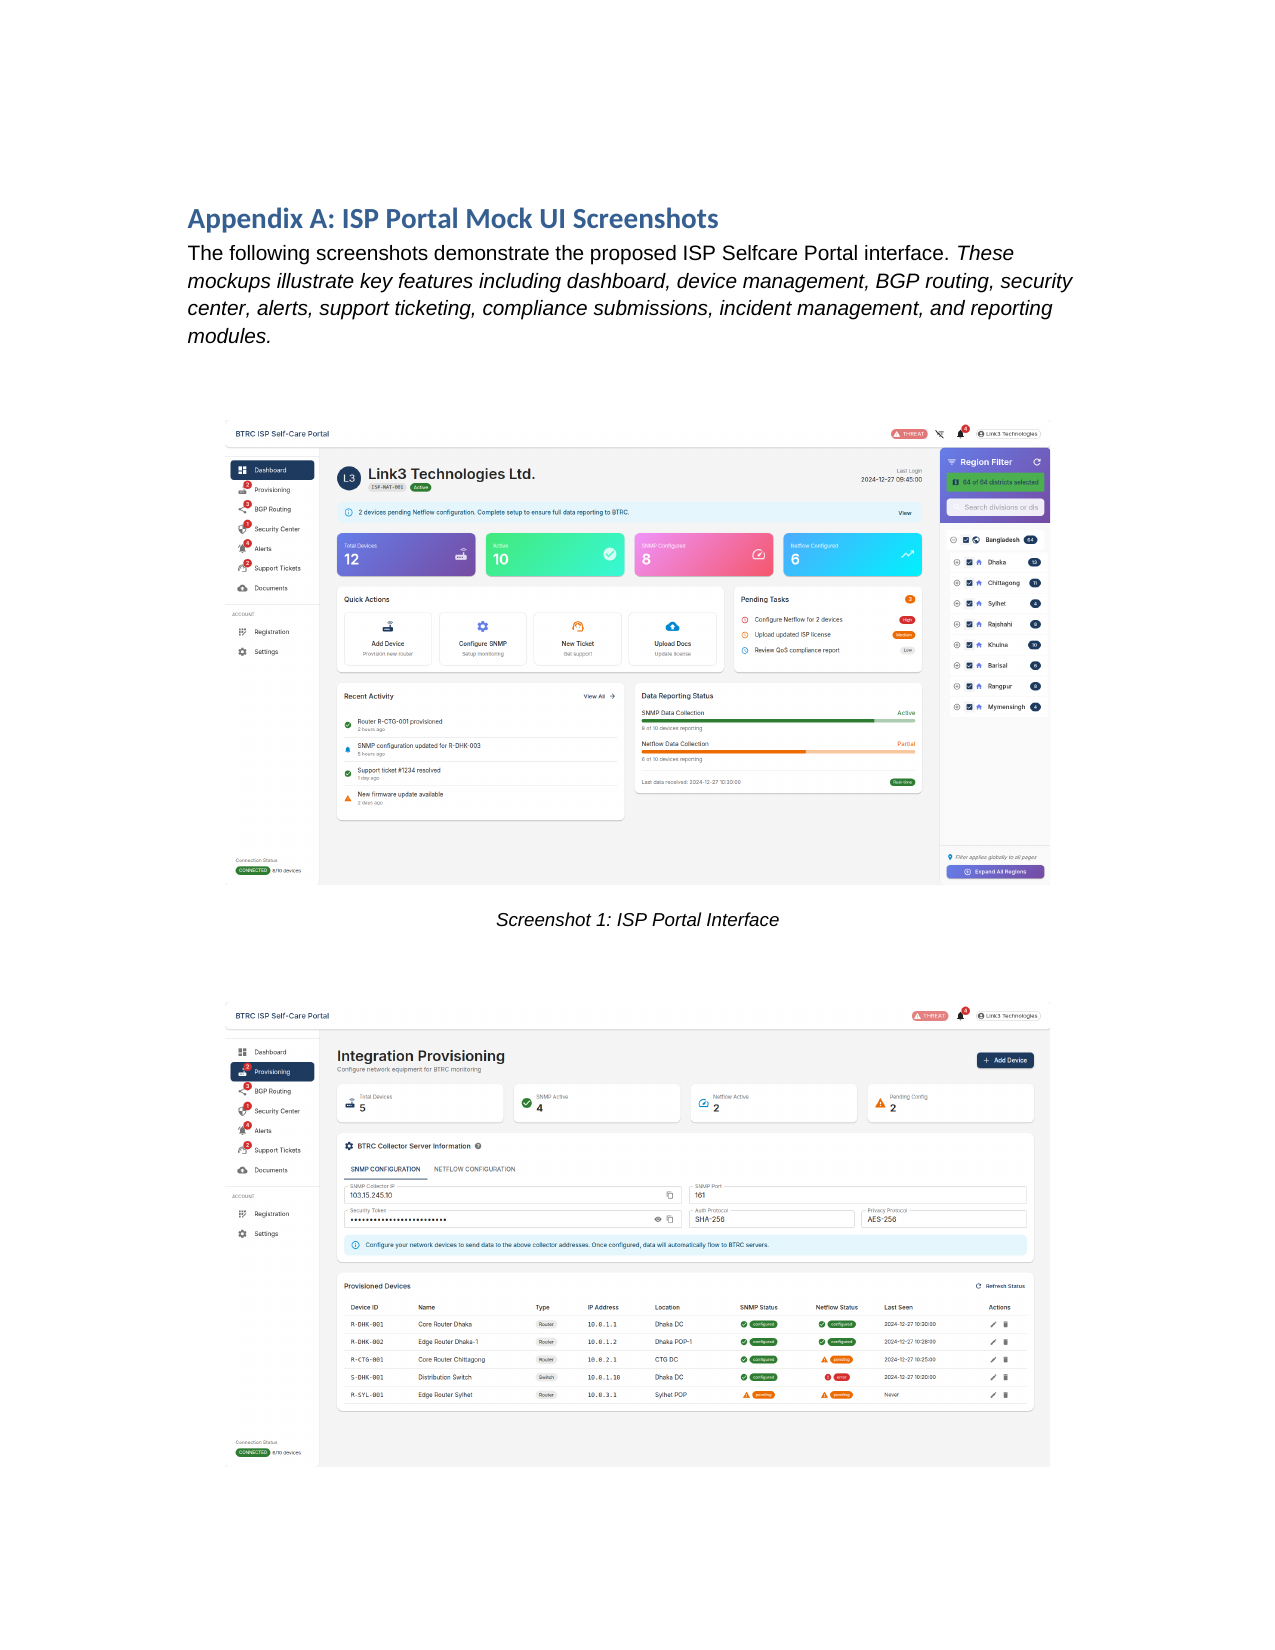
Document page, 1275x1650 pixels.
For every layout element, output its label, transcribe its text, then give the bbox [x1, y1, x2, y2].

text The following screenshots demonstrate the proposed ISP Selfcare Portal interface. These mockups illustrate key features including dashboard, device management, BGP routing, security center, alerts, support ticketing, compliance submissions, incident management, and reporting modules. [187, 241, 1087, 347]
text Screenshot 1: ISP Portal Interface [187, 908, 1087, 930]
picture [225, 420, 1050, 885]
picture [225, 1002, 1050, 1467]
subtitle Appendix A: ISP Portal Mock UI Screenshots [187, 200, 1087, 236]
